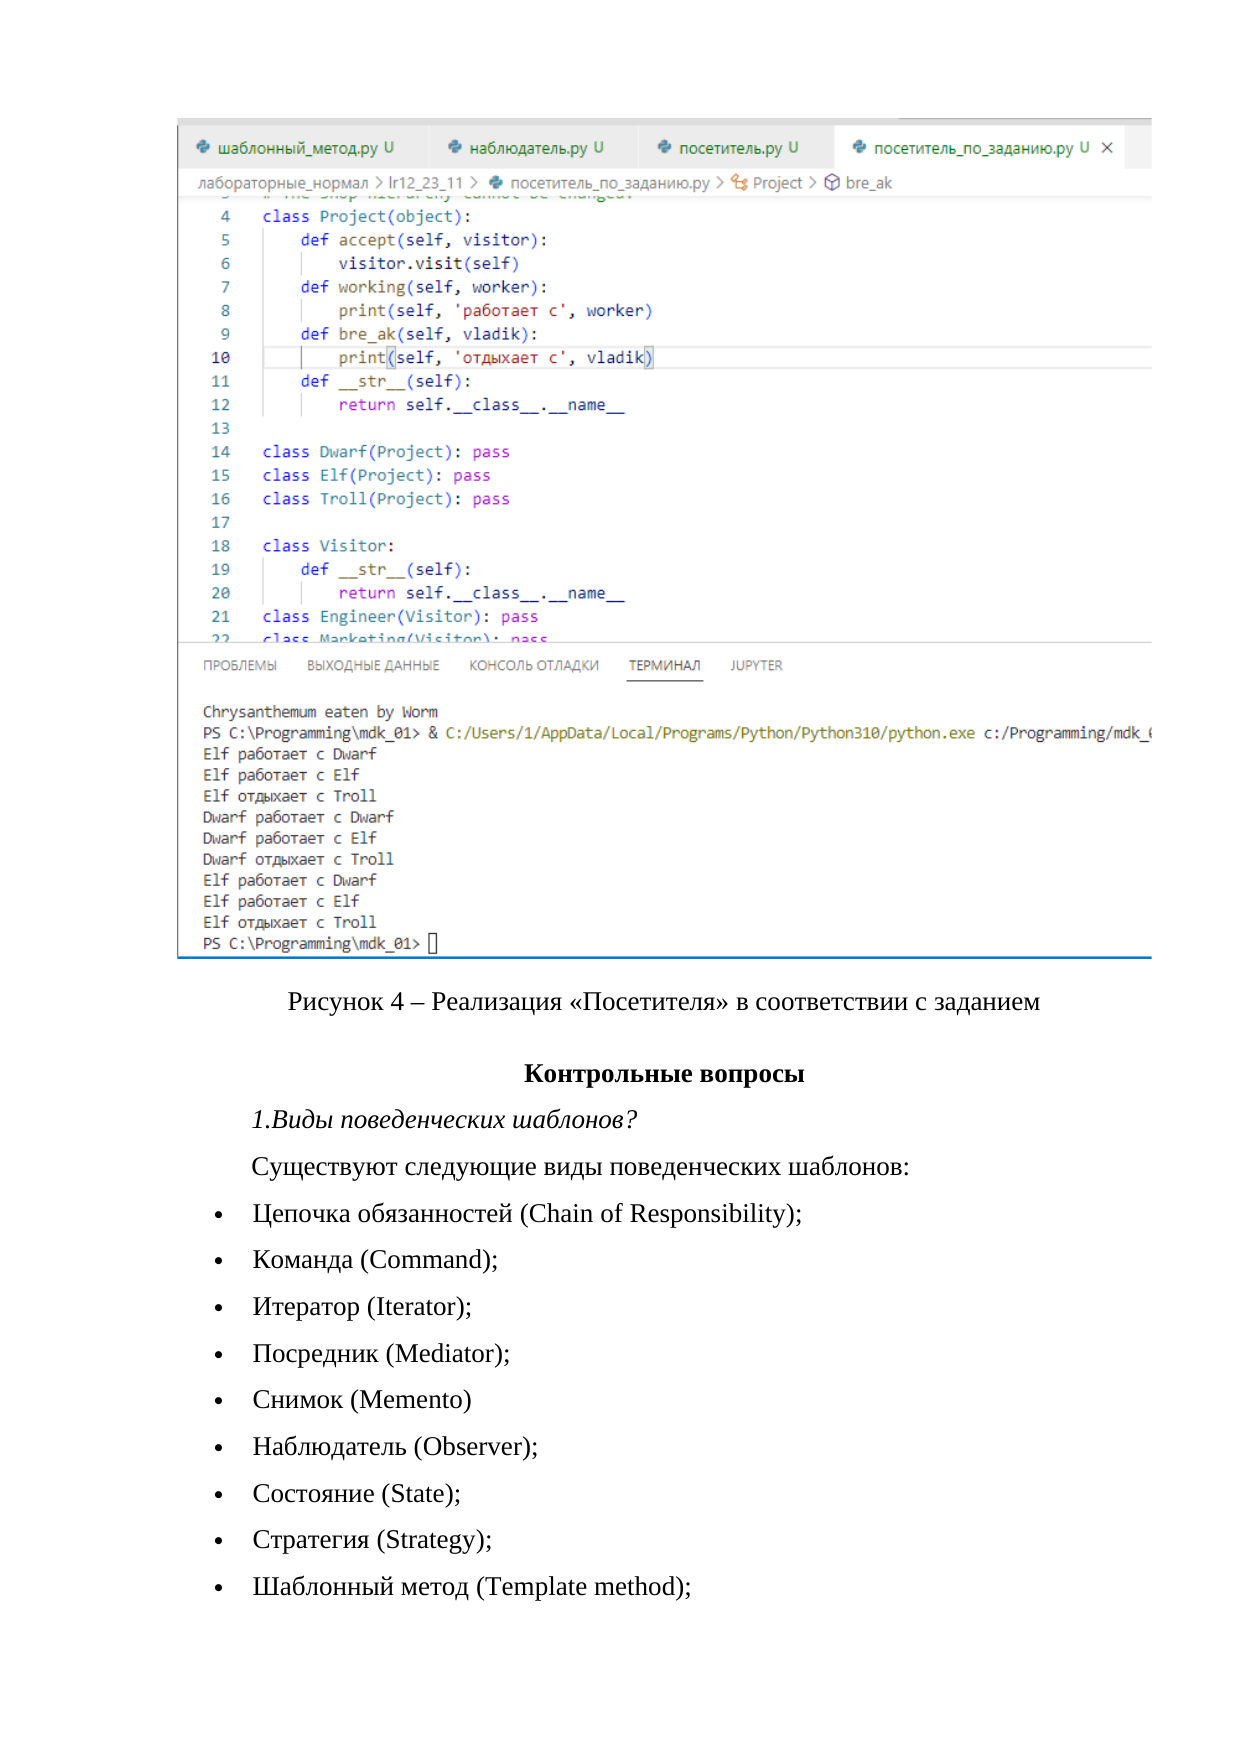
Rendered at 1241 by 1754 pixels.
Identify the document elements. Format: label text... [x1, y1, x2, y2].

list Цепочка обязанностей (Chain of Responsibility); [215, 1197, 1152, 1228]
list Шаблонный метод (Template method); [215, 1570, 1152, 1601]
list Команда (Command); [215, 1244, 1152, 1275]
list Наблюдатель (Observer); [215, 1430, 1152, 1461]
list Посредник (Mediator); [215, 1337, 1152, 1368]
list Состояние (State); [215, 1477, 1152, 1508]
text Рисунок 4 – Реализация «Посетителя» в соответствии с заданием [177, 985, 1152, 1016]
text Существуют следующие виды поведенческих шаблонов: [177, 1150, 1152, 1181]
picture [177, 118, 1152, 959]
list Итератор (Iterator); [215, 1290, 1152, 1321]
text Контрольные вопросы [177, 1057, 1152, 1088]
text 1.Виды поведенческих шаблонов? [177, 1104, 1152, 1135]
list Снимок (Memento) [215, 1384, 1152, 1415]
list Стратегия (Strategy); [215, 1524, 1152, 1555]
